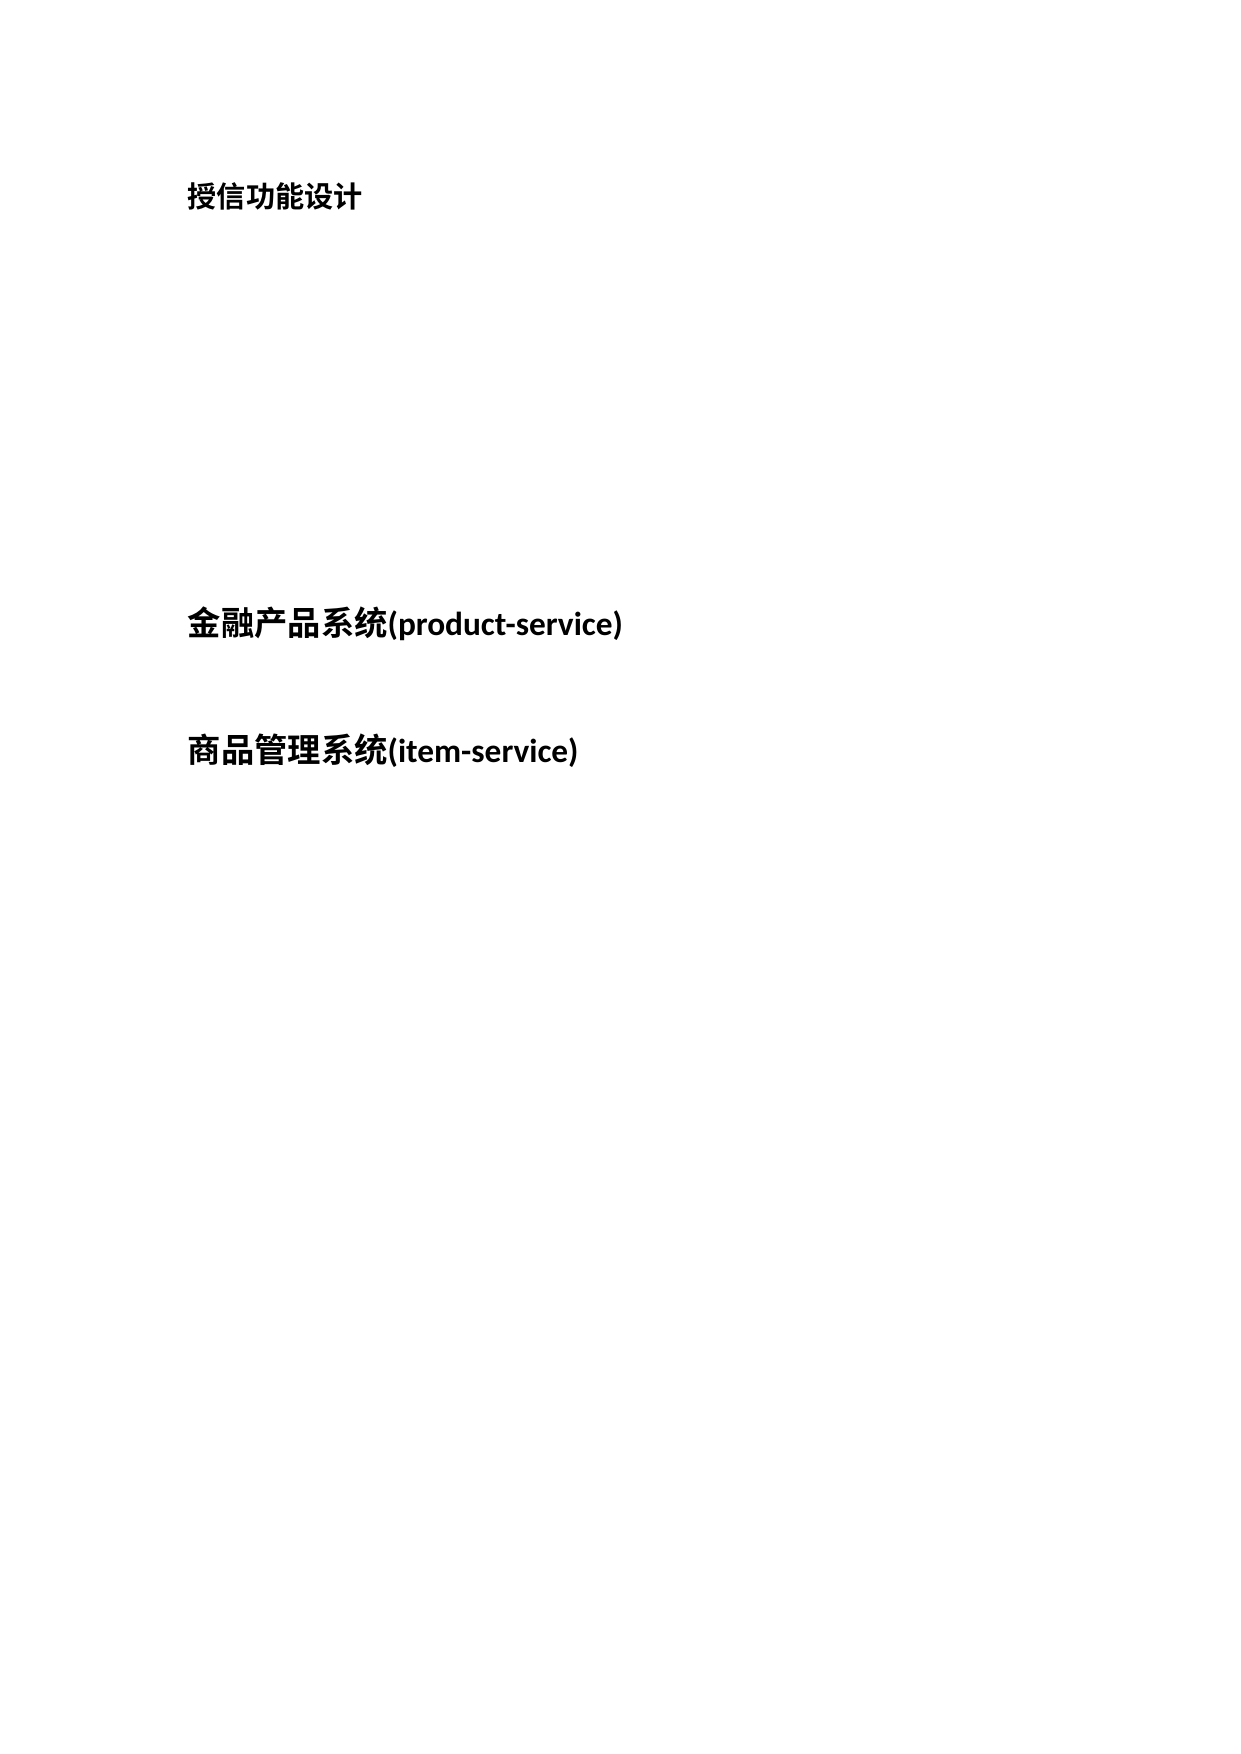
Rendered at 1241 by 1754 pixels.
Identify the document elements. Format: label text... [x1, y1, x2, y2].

subtitle 授信功能设计 [187, 162, 1053, 227]
subtitle 商品管理系统(item-service) [187, 715, 1053, 780]
subtitle 金融产品系统(product-service) [187, 588, 1053, 653]
